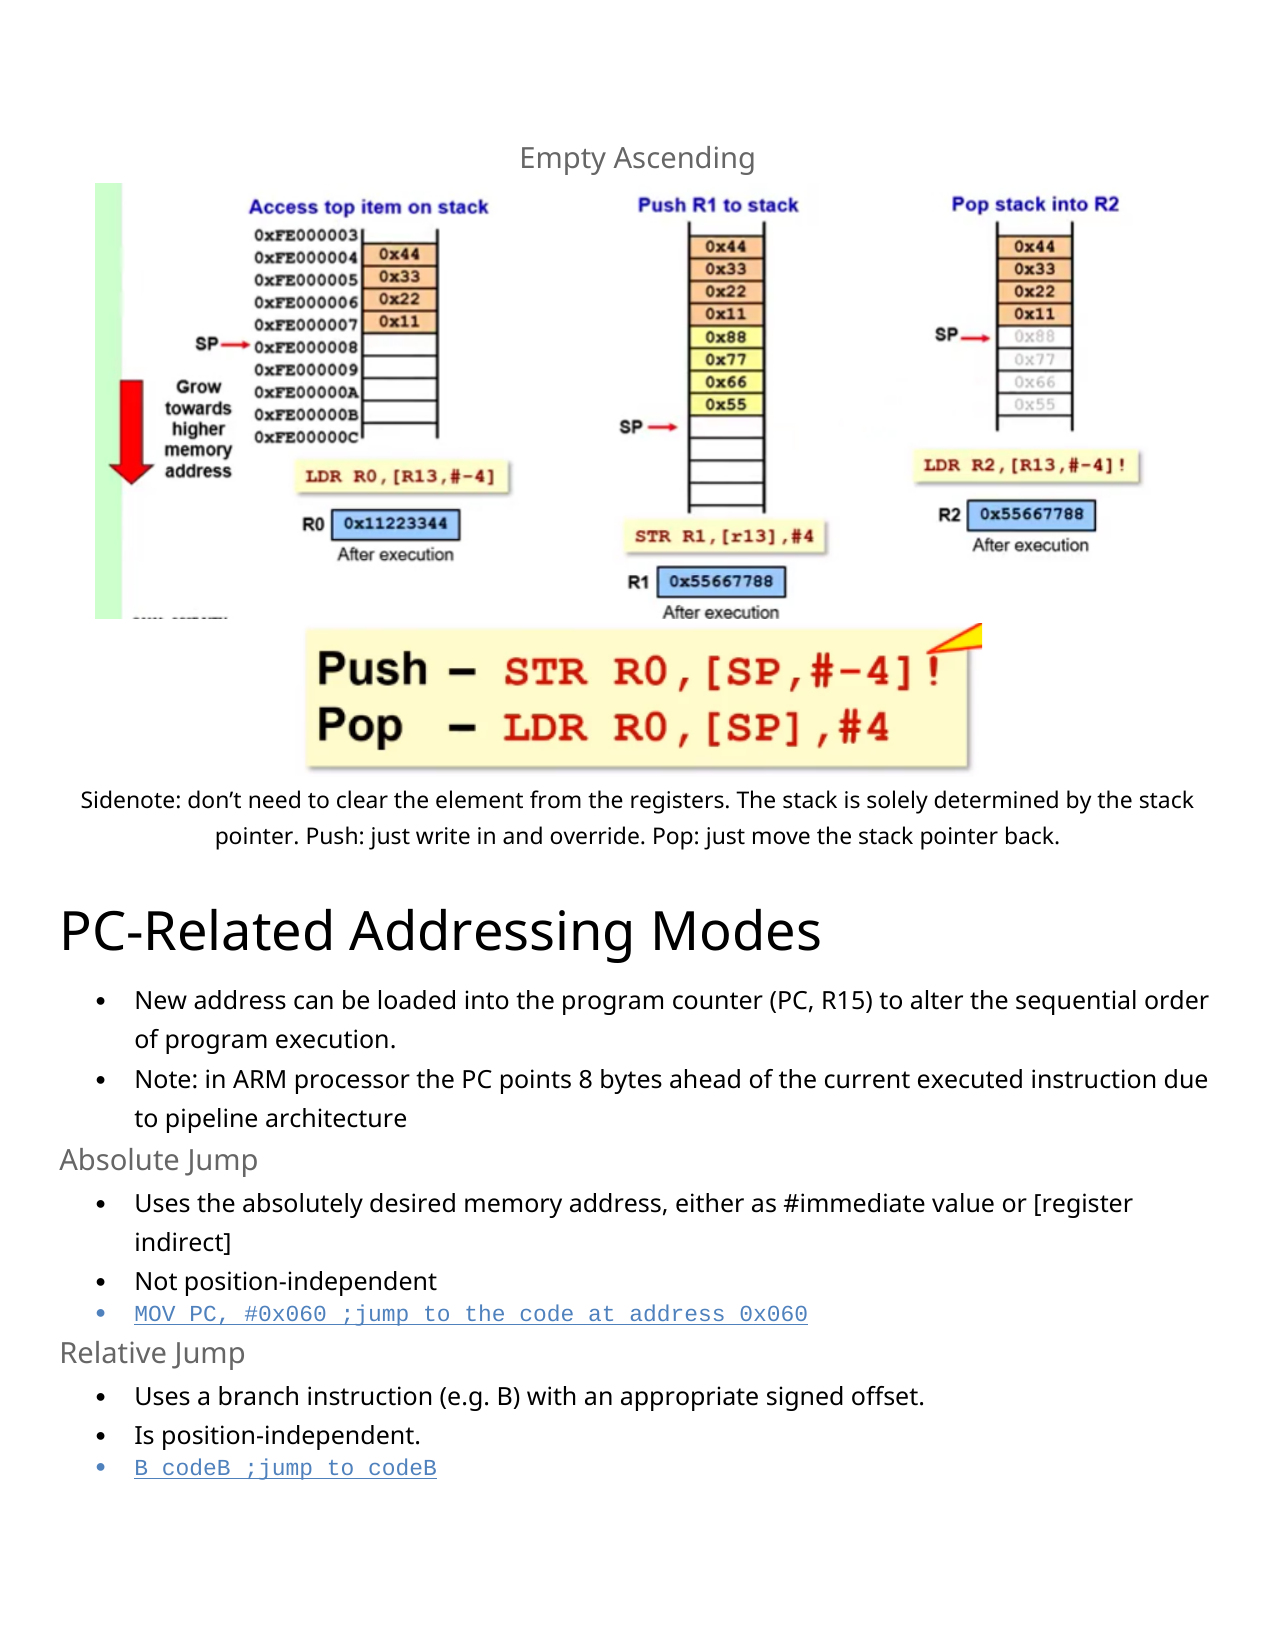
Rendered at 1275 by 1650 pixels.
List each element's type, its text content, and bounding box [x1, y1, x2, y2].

subtitle Absolute Jump [59, 1140, 1216, 1179]
list New address can be loaded into the program counter (PC, R15) to alter the sequential order of program execution. [97, 983, 1216, 1056]
subtitle Relative Jump [59, 1333, 1216, 1372]
list MOV PC, #0x060 ;jump to the code at address 0x060 [97, 1303, 1216, 1329]
list Note: in ARM processor the PC points 8 bytes ahead of the current executed instruction due to pipeline architecture [97, 1061, 1216, 1134]
text Sidenote: don’t need to clear the element from the registers. The stack is solely determined by the stack pointer. Push: just write in and override. Pop: just move the stack pointer back. [59, 784, 1216, 851]
subtitle Empty Ascending [59, 137, 1216, 177]
list B codeB ;jump to codeB [97, 1457, 1216, 1482]
subtitle PC-Related Addressing Modes [59, 892, 1216, 966]
list Uses the absolutely desired memory address, either as #immediate value or [register indirect] [97, 1185, 1216, 1258]
list Is position-independent. [97, 1417, 1216, 1451]
list Uses a branch instruction (e.g. B) with an appropriate signed offset. [97, 1378, 1216, 1412]
list Not position-independent [97, 1264, 1216, 1298]
